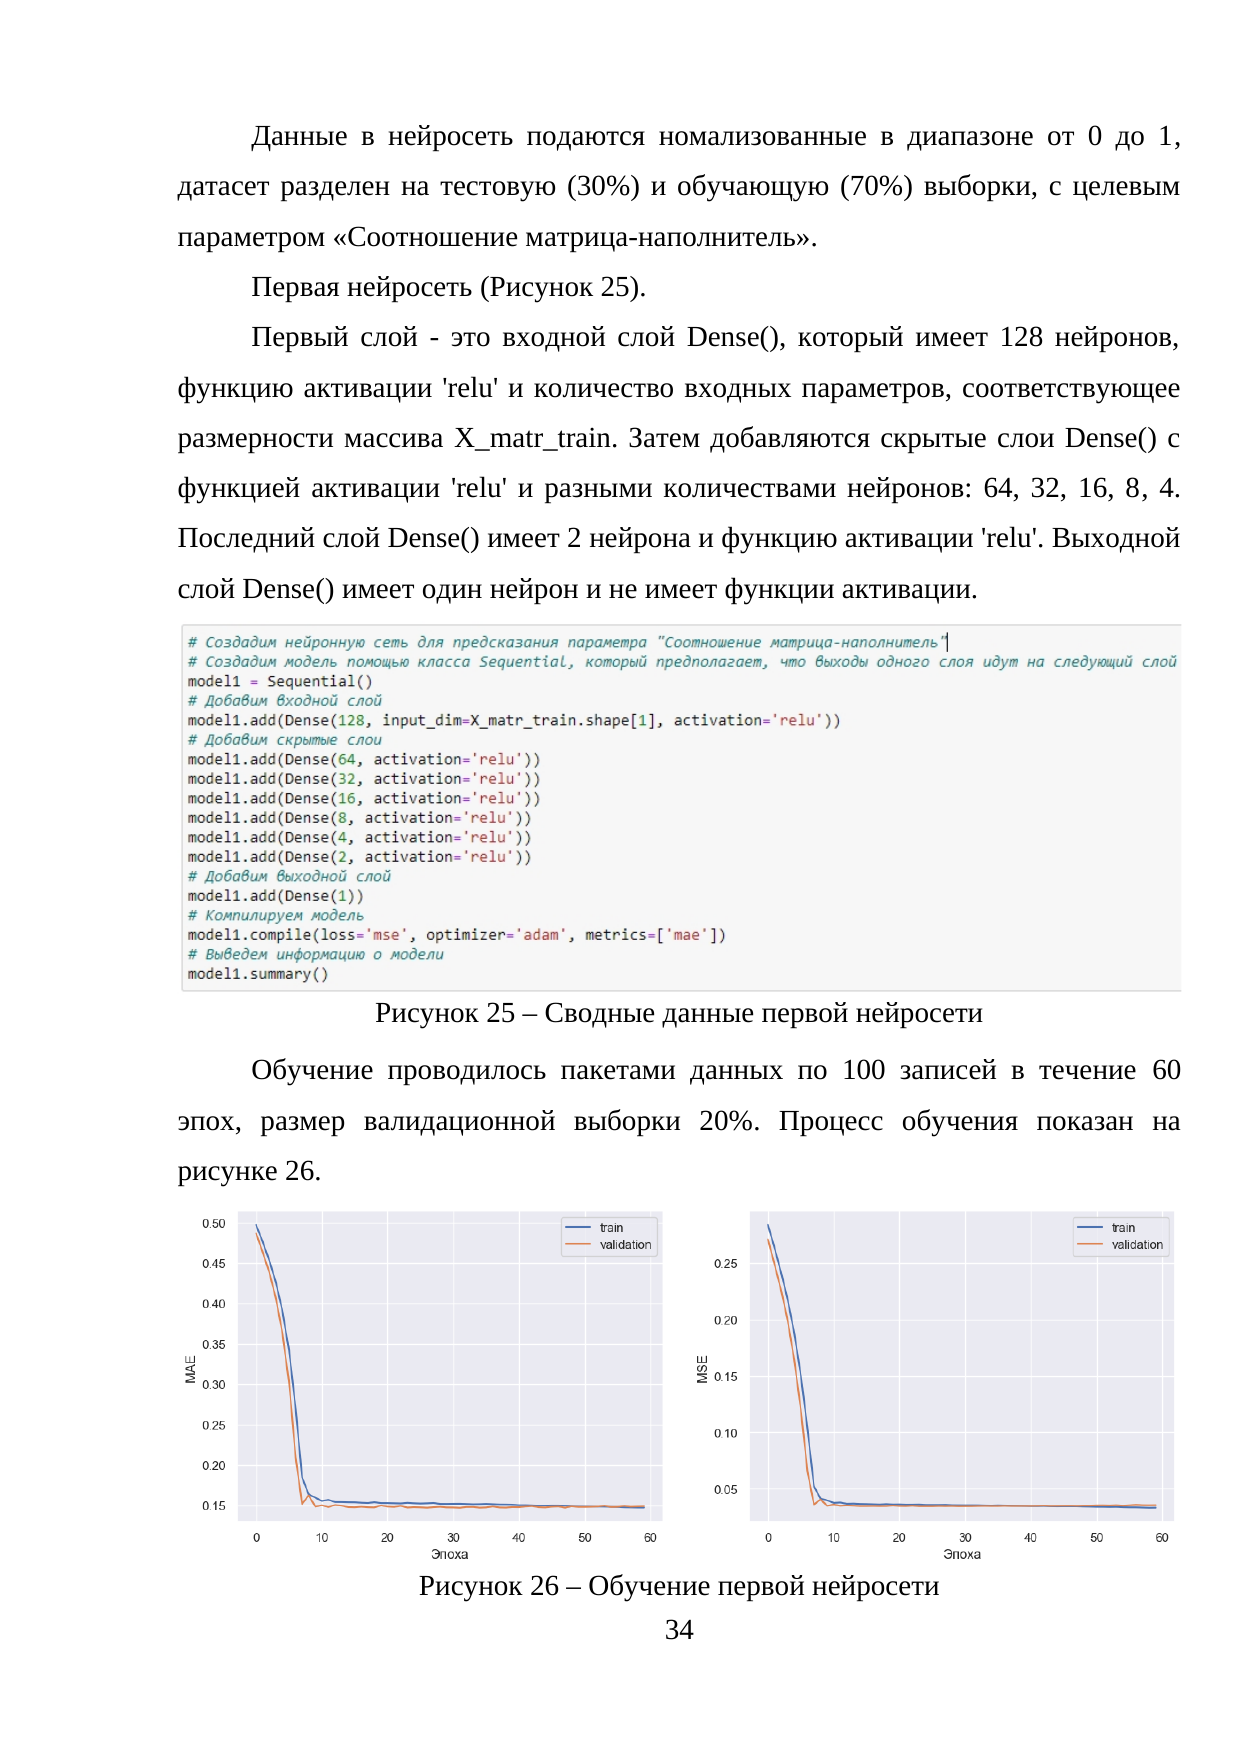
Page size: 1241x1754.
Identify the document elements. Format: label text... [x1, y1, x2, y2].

text Рисунок 26 – Обучение первой нейросети [177, 1568, 1181, 1602]
picture [177, 621, 1182, 995]
text Обучение проводилось пакетами данных по 100 записей в течение 60 эпох, размер валидационной выборки 20%. Процесс обучения показан на рисунке 26. [177, 1052, 1181, 1187]
text Данные в нейросеть подаются номализованные в диапазоне от 0 до 1, датасет разделен на тестовую (30%) и обучающую (70%) выборки, с целевым параметром «Соотношение матрица-наполнитель». [177, 118, 1181, 252]
picture [177, 1203, 1182, 1568]
text Первая нейросеть (Рисунок 25). [177, 269, 1181, 303]
text Рисунок 25 – Сводные данные первой нейросети [177, 995, 1181, 1028]
text Первый слой - это входной слой Dense(), который имеет 128 нейронов, функцию активации 'relu' и количество входных параметров, соответствующее размерности массива X_matr_train. Затем добавляются скрытые слои Dense() с функцией активации 'relu' и разными количествами нейронов: 64, 32, 16, 8, 4. Последний слой Dense() имеет 2 нейрона и функцию активации 'relu'. Выходной слой Dense() имеет один нейрон и не имеет функции активации. [177, 319, 1181, 604]
